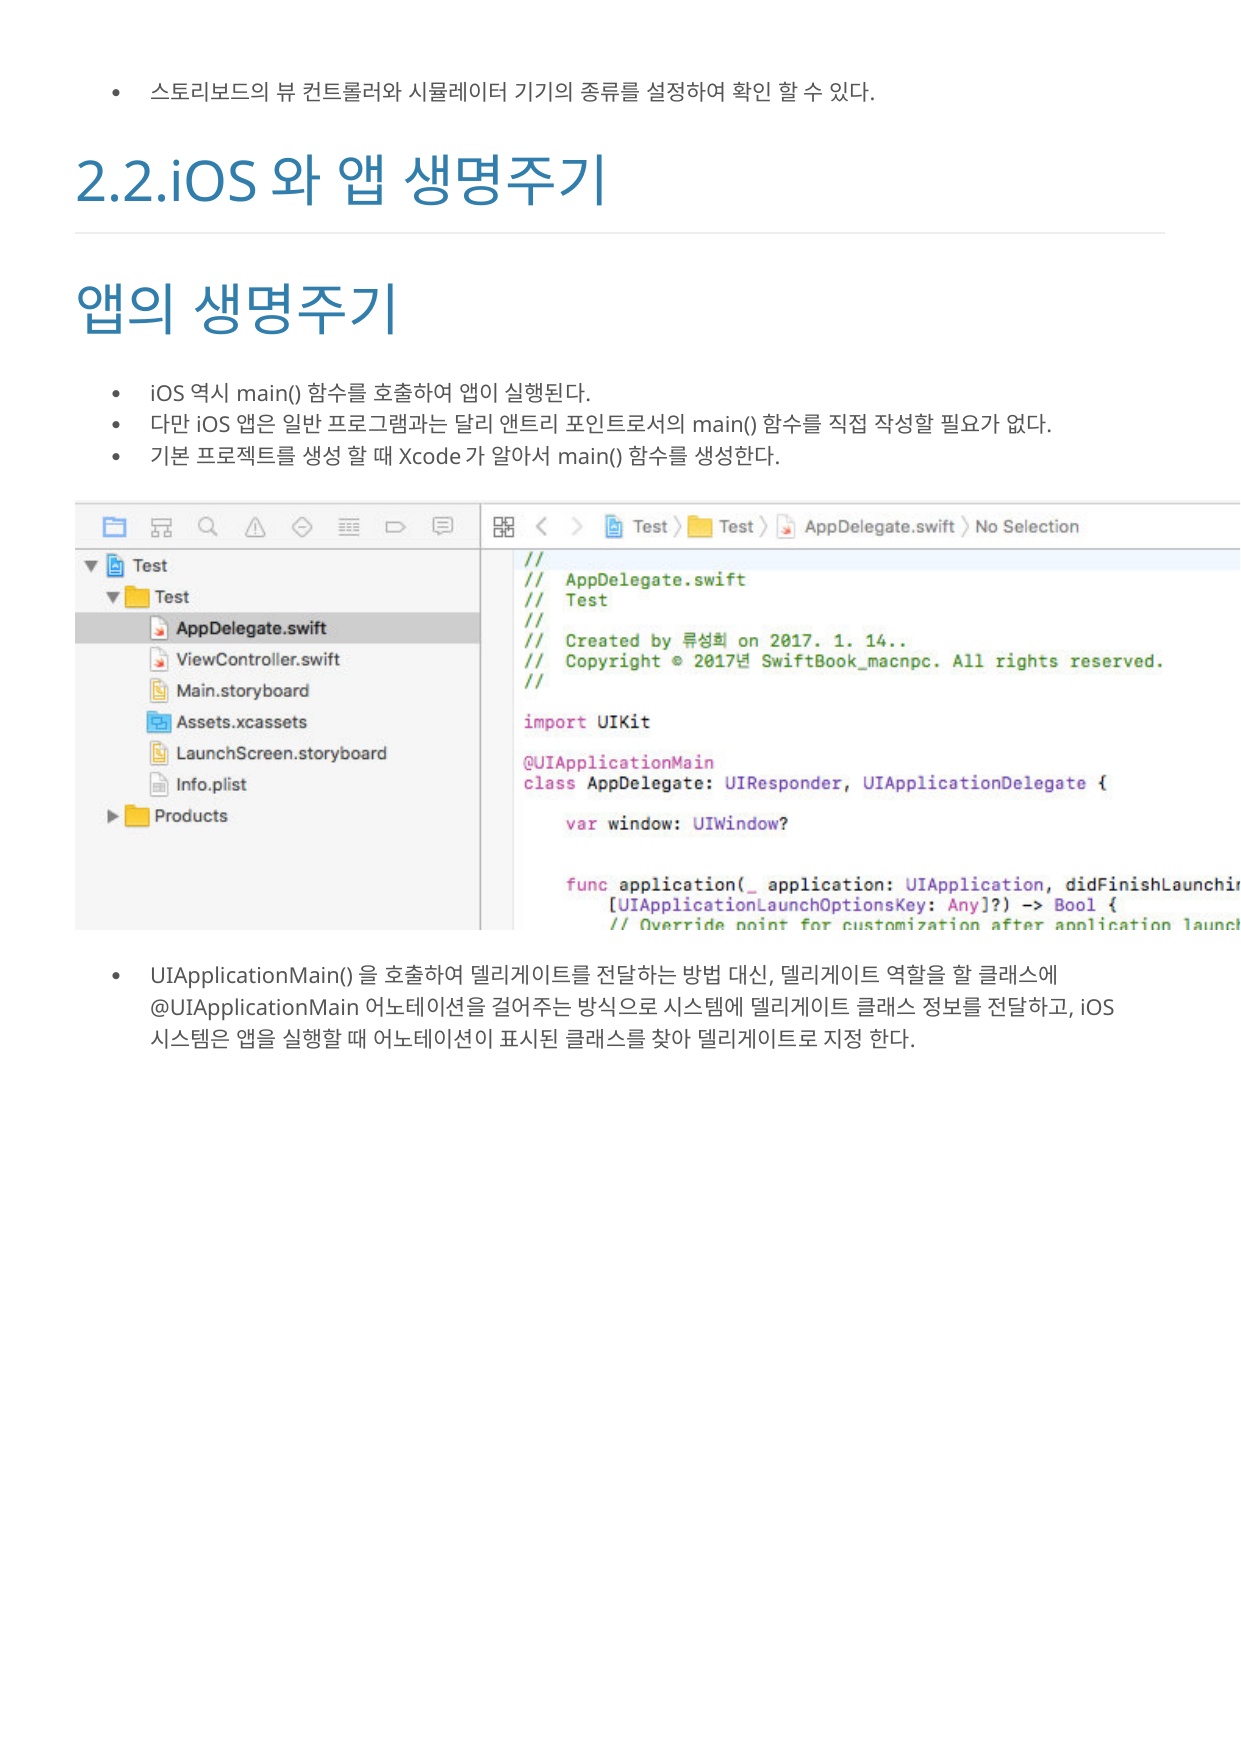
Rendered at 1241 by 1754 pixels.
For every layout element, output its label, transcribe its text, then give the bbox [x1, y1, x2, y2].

list iOS 역시 main() 함수를 호출하여 앱이 실행된다. [112, 376, 1165, 407]
list 스토리보드의 뷰 컨트롤러와 시뮬레이터 기기의 종류를 설정하여 확인 할 수 있다. [112, 75, 1165, 107]
text 2.2.iOS와 앱 생명주기 [75, 136, 1165, 232]
list 다만 iOS 앱은 일반 프로그램과는 달리 앤트리 포인트로서의 main() 함수를 직접 작성할 필요가 없다. [112, 407, 1165, 439]
list 기본 프로젝트를 생성 할 때 Xcode가 알아서 main() 함수를 생성한다. [112, 439, 1165, 471]
list UIApplicationMain() 을 호출하여 델리게이트를 전달하는 방법 대신, 델리게이트 역할을 할 클래스에 @UIApplicationMain 어노테이션을 걸어주는 방식으로 시스템에 델리게이트 클래스 정보를 전달하고, iOS 시스템은 앱을 실행할 때 어노테이션이 표시된 클래스를 찾아 델리게이트로 지정 한다. [112, 958, 1165, 1054]
text 앱의 생명주기 [75, 265, 1165, 347]
picture [75, 500, 1241, 930]
